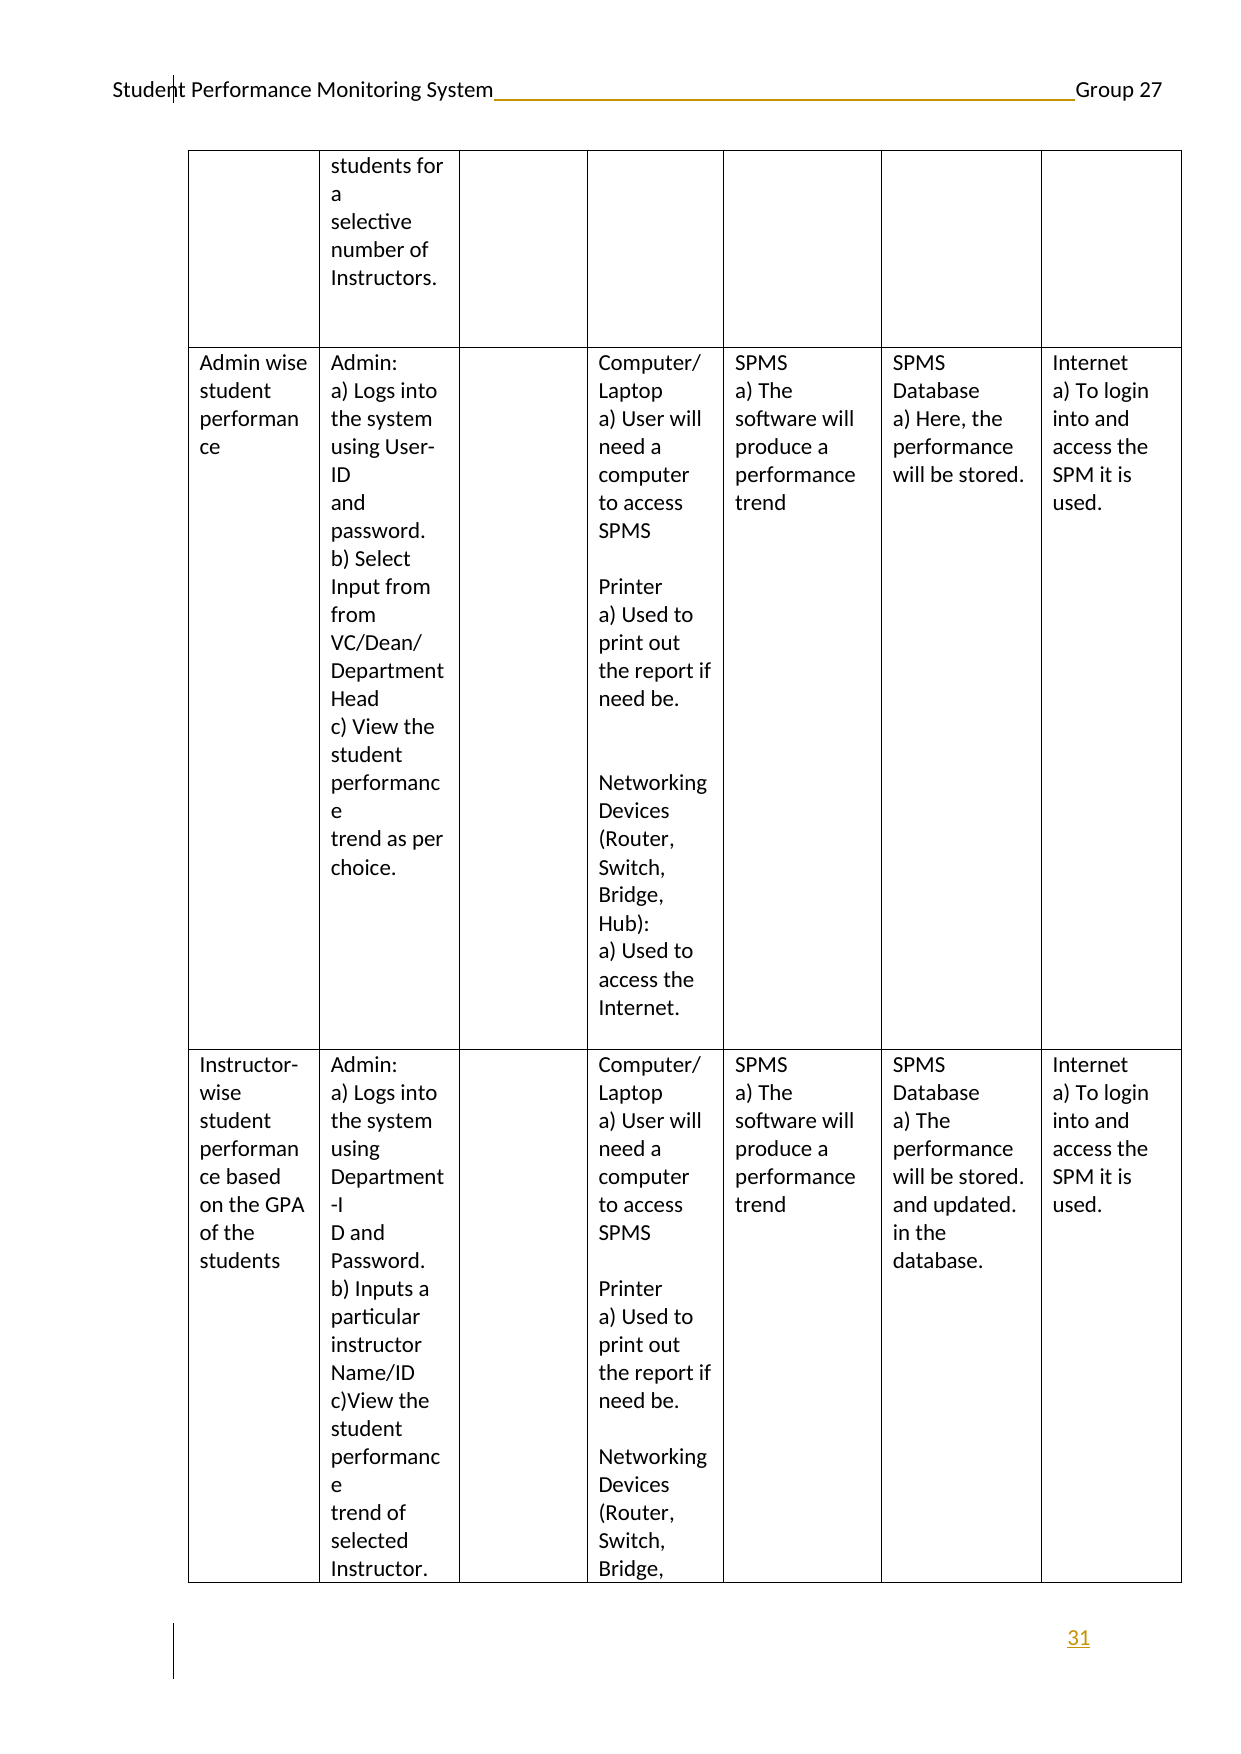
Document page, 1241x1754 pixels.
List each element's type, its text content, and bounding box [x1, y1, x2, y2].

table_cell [320, 1050, 459, 1582]
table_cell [588, 151, 723, 347]
table_cell Internet a) To login into and access the SPM it is used. [1042, 348, 1181, 1049]
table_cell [1042, 151, 1181, 347]
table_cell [1042, 1050, 1181, 1582]
table_cell [460, 348, 587, 1049]
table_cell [189, 1050, 319, 1582]
table_cell Admin: a) Logs into the system using User-ID and password. b) Select Input from from VC/Dean/Department Head c) View the student performance trend as per choice. [320, 348, 459, 1049]
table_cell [320, 151, 459, 347]
table_cell SPMS a) The software will produce a performance trend [724, 348, 881, 1049]
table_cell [882, 151, 1041, 347]
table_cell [189, 151, 319, 347]
table_cell SPMS Database a) Here, the performance will be stored. [882, 348, 1041, 1049]
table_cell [724, 151, 881, 347]
table_cell [460, 151, 587, 347]
table_cell [460, 1050, 587, 1582]
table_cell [724, 1050, 881, 1582]
table_cell Admin wise student performance [189, 348, 319, 1049]
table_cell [882, 1050, 1041, 1582]
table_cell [588, 1050, 723, 1582]
